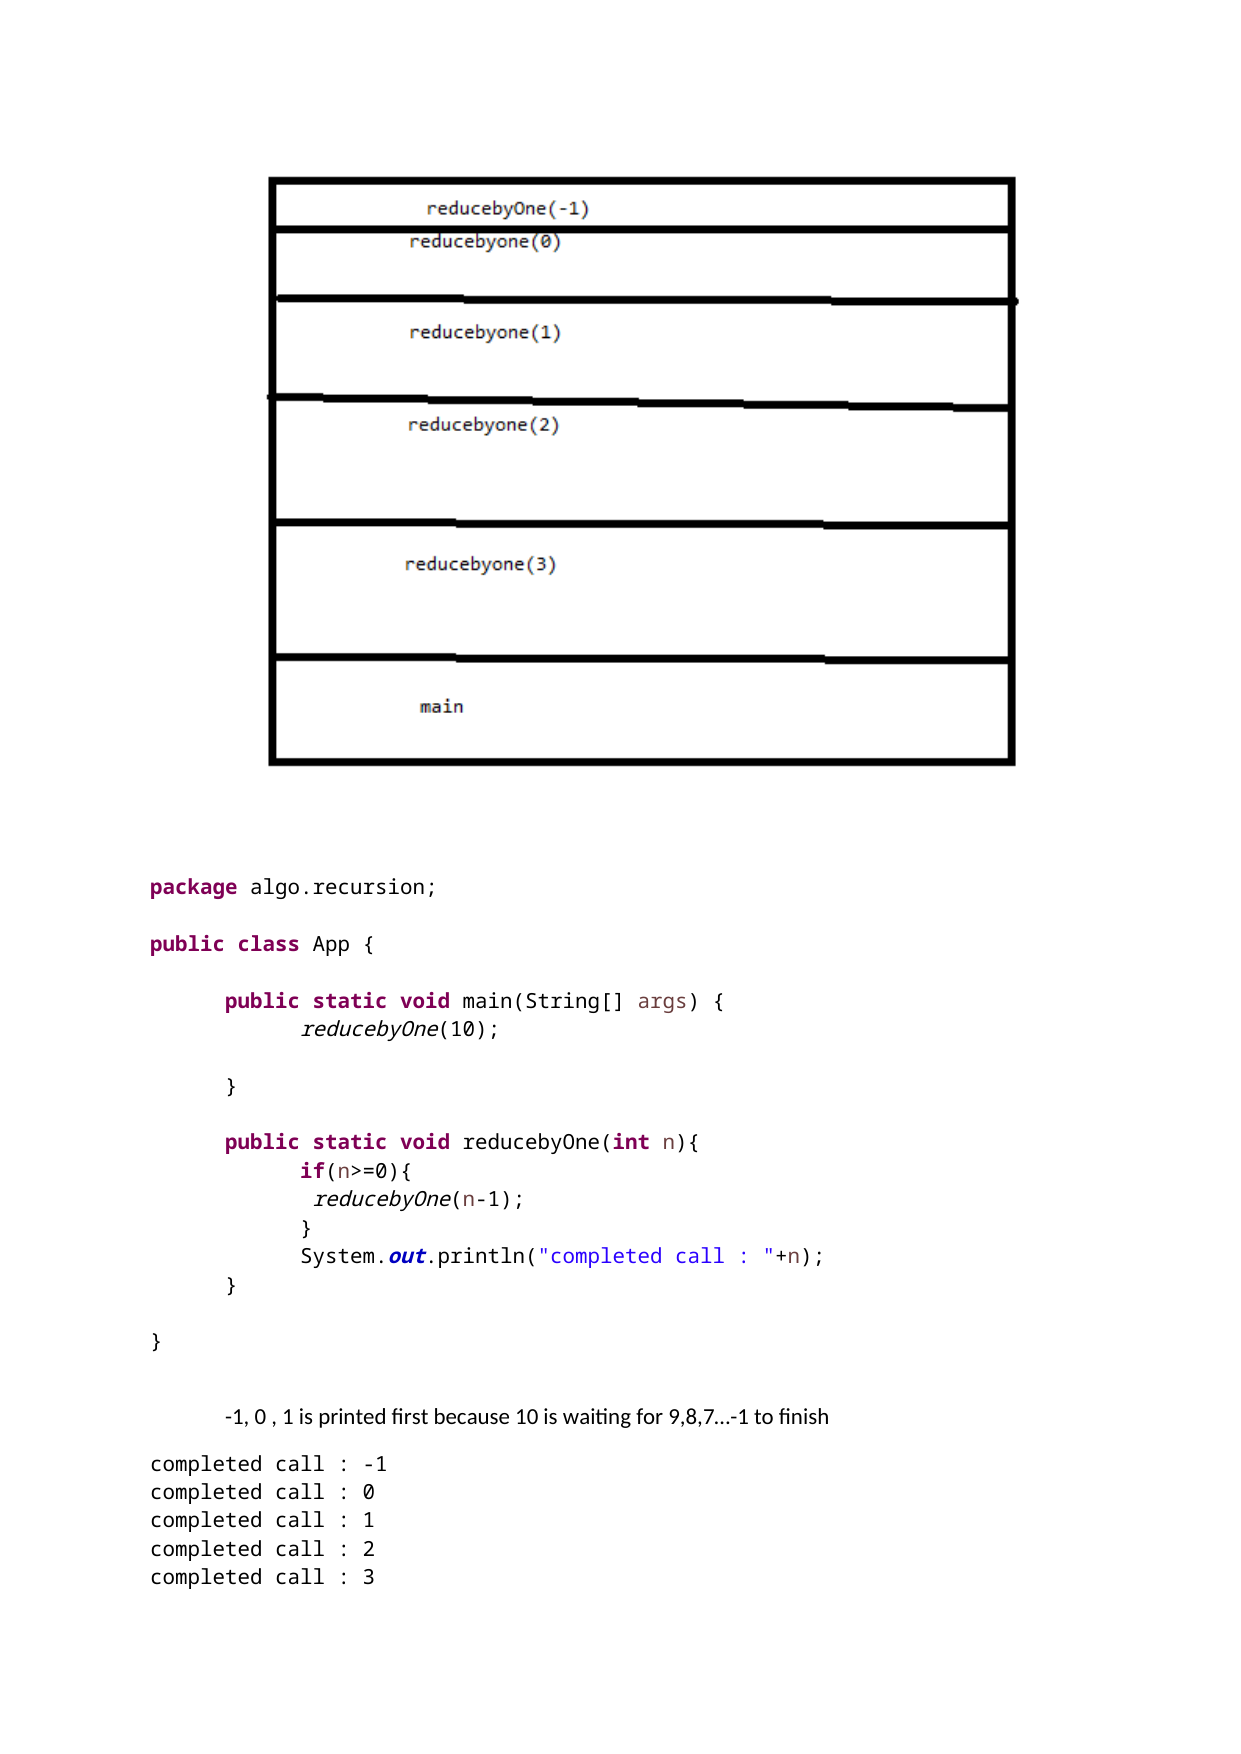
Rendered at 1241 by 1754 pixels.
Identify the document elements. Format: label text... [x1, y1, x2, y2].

text completed call : 0 [150, 1477, 1090, 1506]
text System.out.println("completed call : "+n); [150, 1241, 1090, 1270]
text reducebyOne(10); [150, 1014, 1090, 1043]
picture [225, 150, 1130, 807]
text } [150, 1270, 1090, 1298]
text } [150, 1071, 1090, 1099]
text -1, 0 , 1 is printed first because 10 is waiting for 9,8,7…-1 to finish [225, 1402, 1090, 1430]
text public static void main(String[] args) { [150, 986, 1090, 1014]
text completed call : 1 [150, 1506, 1090, 1534]
text if(n>=0){ [150, 1156, 1090, 1184]
text completed call : 2 [150, 1534, 1090, 1562]
text package algo.recursion; [150, 872, 1090, 900]
text } [150, 1327, 1090, 1355]
text completed call : -1 [150, 1449, 1090, 1477]
text completed call : 3 [150, 1562, 1090, 1591]
text } [150, 1213, 1090, 1241]
text reducebyOne(n-1); [150, 1184, 1090, 1213]
text public static void reducebyOne(int n){ [150, 1127, 1090, 1156]
text public class App { [150, 929, 1090, 957]
